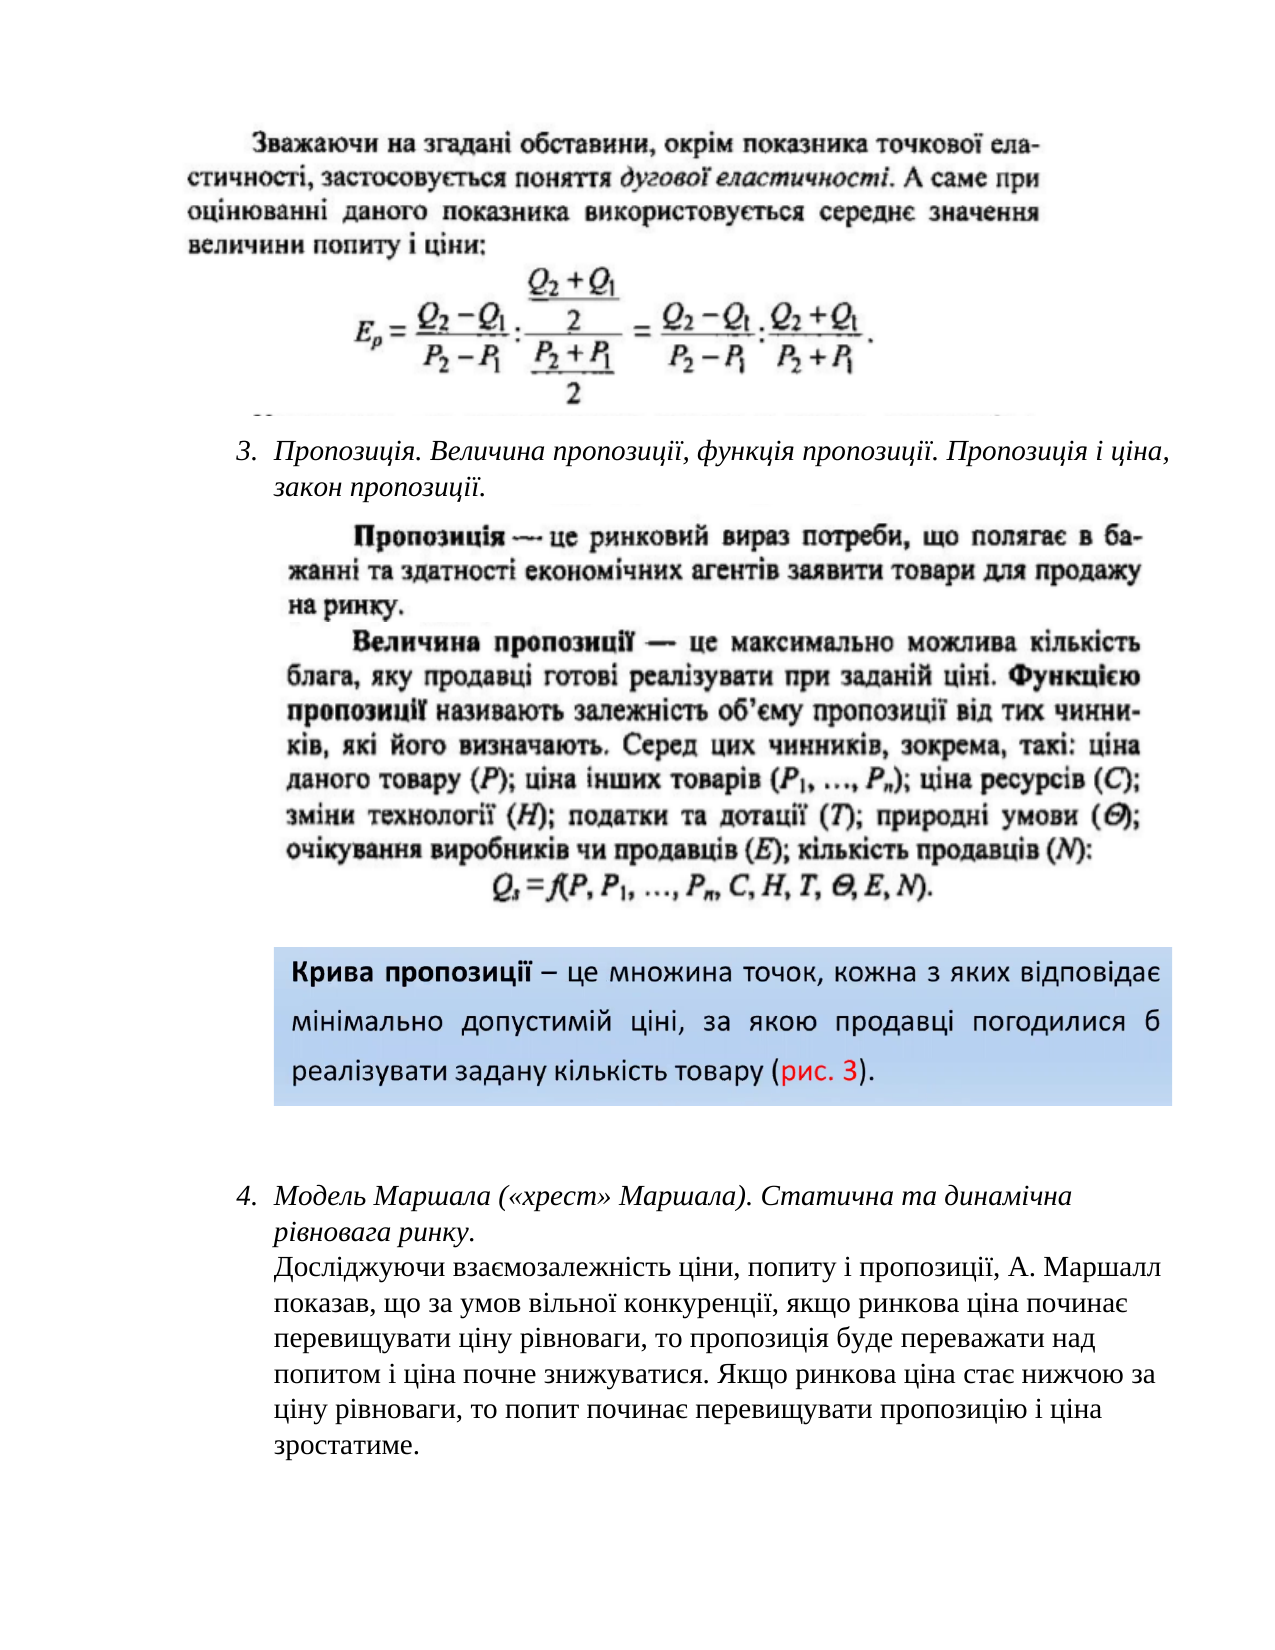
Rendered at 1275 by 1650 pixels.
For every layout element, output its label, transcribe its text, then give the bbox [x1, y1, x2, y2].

picture [273, 504, 1165, 911]
list Пропозиція. Величина пропозиції, функція пропозиції. Пропозиція і ціна, закон пропозиції. [236, 433, 1186, 621]
picture [177, 118, 1059, 416]
picture [273, 947, 1173, 1106]
list Модель Маршала («хрест» Маршала). Статична та динамічна рівновага ринку. [236, 1178, 1186, 1247]
list Досліджуючи взаємозалежність ціни, попиту і пропозиції, А. Маршалл показав, що за умов вільної конкуренції, якщо ринкова ціна починає перевищувати ціну рівноваги, то пропозиція буде переважати над попитом і ціна почне знижуватися. Якщо ринкова ціна стає нижчою за ціну рівноваги, то попит починає перевищувати пропозицію і ціна зростатиме. [274, 1249, 1186, 1460]
